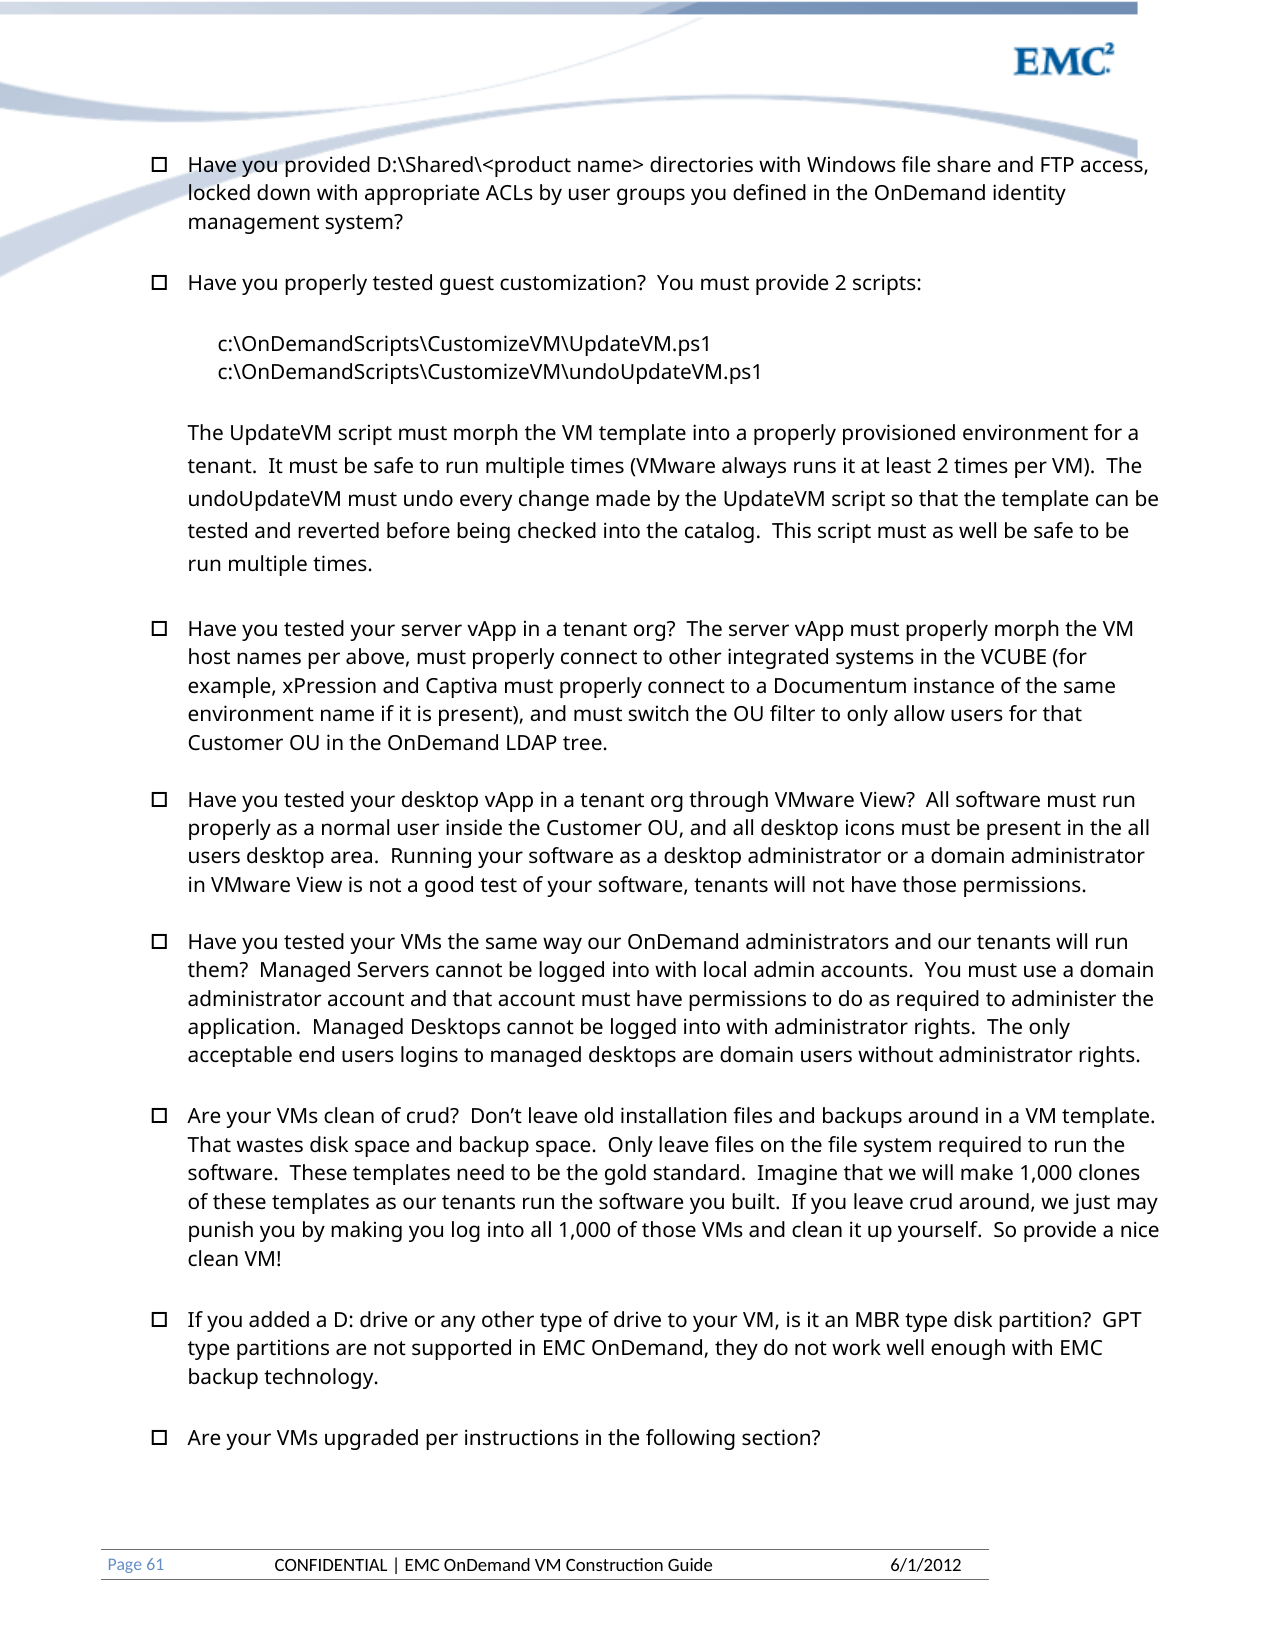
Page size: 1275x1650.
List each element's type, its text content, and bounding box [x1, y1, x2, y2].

list The UpdateVM script must morph the VM template into a properly provisioned environment for a tenant. It must be safe to run multiple times (VMware always runs it at least 2 times per VM). The undoUpdateVM must undo every change made by the UpdateVM script so that the template can be tested and reverted before being checked into the catalog. This script must as well be safe to be run multiple times. [187, 418, 1162, 577]
list If you added a D: drive or any other type of drive to your VM, is it an MBR type disk partition? GPT type partitions are not supported in EMC OnDemand, they do not work well enough with EMC backup technology. [150, 1305, 1162, 1390]
list Have you tested your server vApp in a tenant org? The server vApp must properly morph the VM host names per above, must properly connect to other integrated systems in the VCUBE (for example, xPression and Captiva must properly connect to a Documentum instance of the same environment name if it is present), and must switch the OU filter to only allow users for that Customer OU in the OnDemand LDAP tree. [150, 614, 1162, 756]
list Have you provided D:\Shared\<product name> directories with Windows file share and FTP access, locked down with appropriate ACLs by user groups you defined in the OnDemand identity management system? [150, 150, 1162, 235]
picture [0, 0, 1141, 388]
list Have you properly tested guest customization? You must provide 2 scripts: [150, 268, 1162, 296]
list c:\OnDemandScripts\CustomizeVM\undoUpdateVM.ps1 [187, 357, 1162, 386]
list Are your VMs clean of crud? Don’t leave old installation files and backups around in a VM template. That wastes disk space and backup space. Only leave files on the file system required to run the software. These templates need to be the gold standard. Imagine that we will make 1,000 clones of these templates as our tenants run the software you built. If you leave crud around, we just may punish you by making you log into all 1,000 of those VMs and clean it up yourself. So provide a nice clean VM! [150, 1102, 1162, 1272]
list Have you tested your desktop vApp in a tenant org through VMware View? All software must run properly as a normal user inside the Customer OU, and all desktop icons must be present in the all users desktop area. Running your software as a desktop administrator or a domain administrator in VMware View is not a good test of your software, tenants will not have those permissions. [150, 785, 1162, 898]
list Are your VMs upgraded per instructions in the following section? [150, 1423, 1162, 1451]
list c:\OnDemandScripts\CustomizeVM\UpdateVM.ps1 [187, 329, 1162, 357]
list Have you tested your VMs the same way our OnDemand administrators and our tenants will run them? Managed Servers cannot be logged into with local admin accounts. You must use a domain administrator account and that account must have permissions to do as required to administer the application. Managed Desktops cannot be logged into with administrator rights. The only acceptable end users logins to managed desktops are domain users without administrator rights. [150, 927, 1162, 1069]
